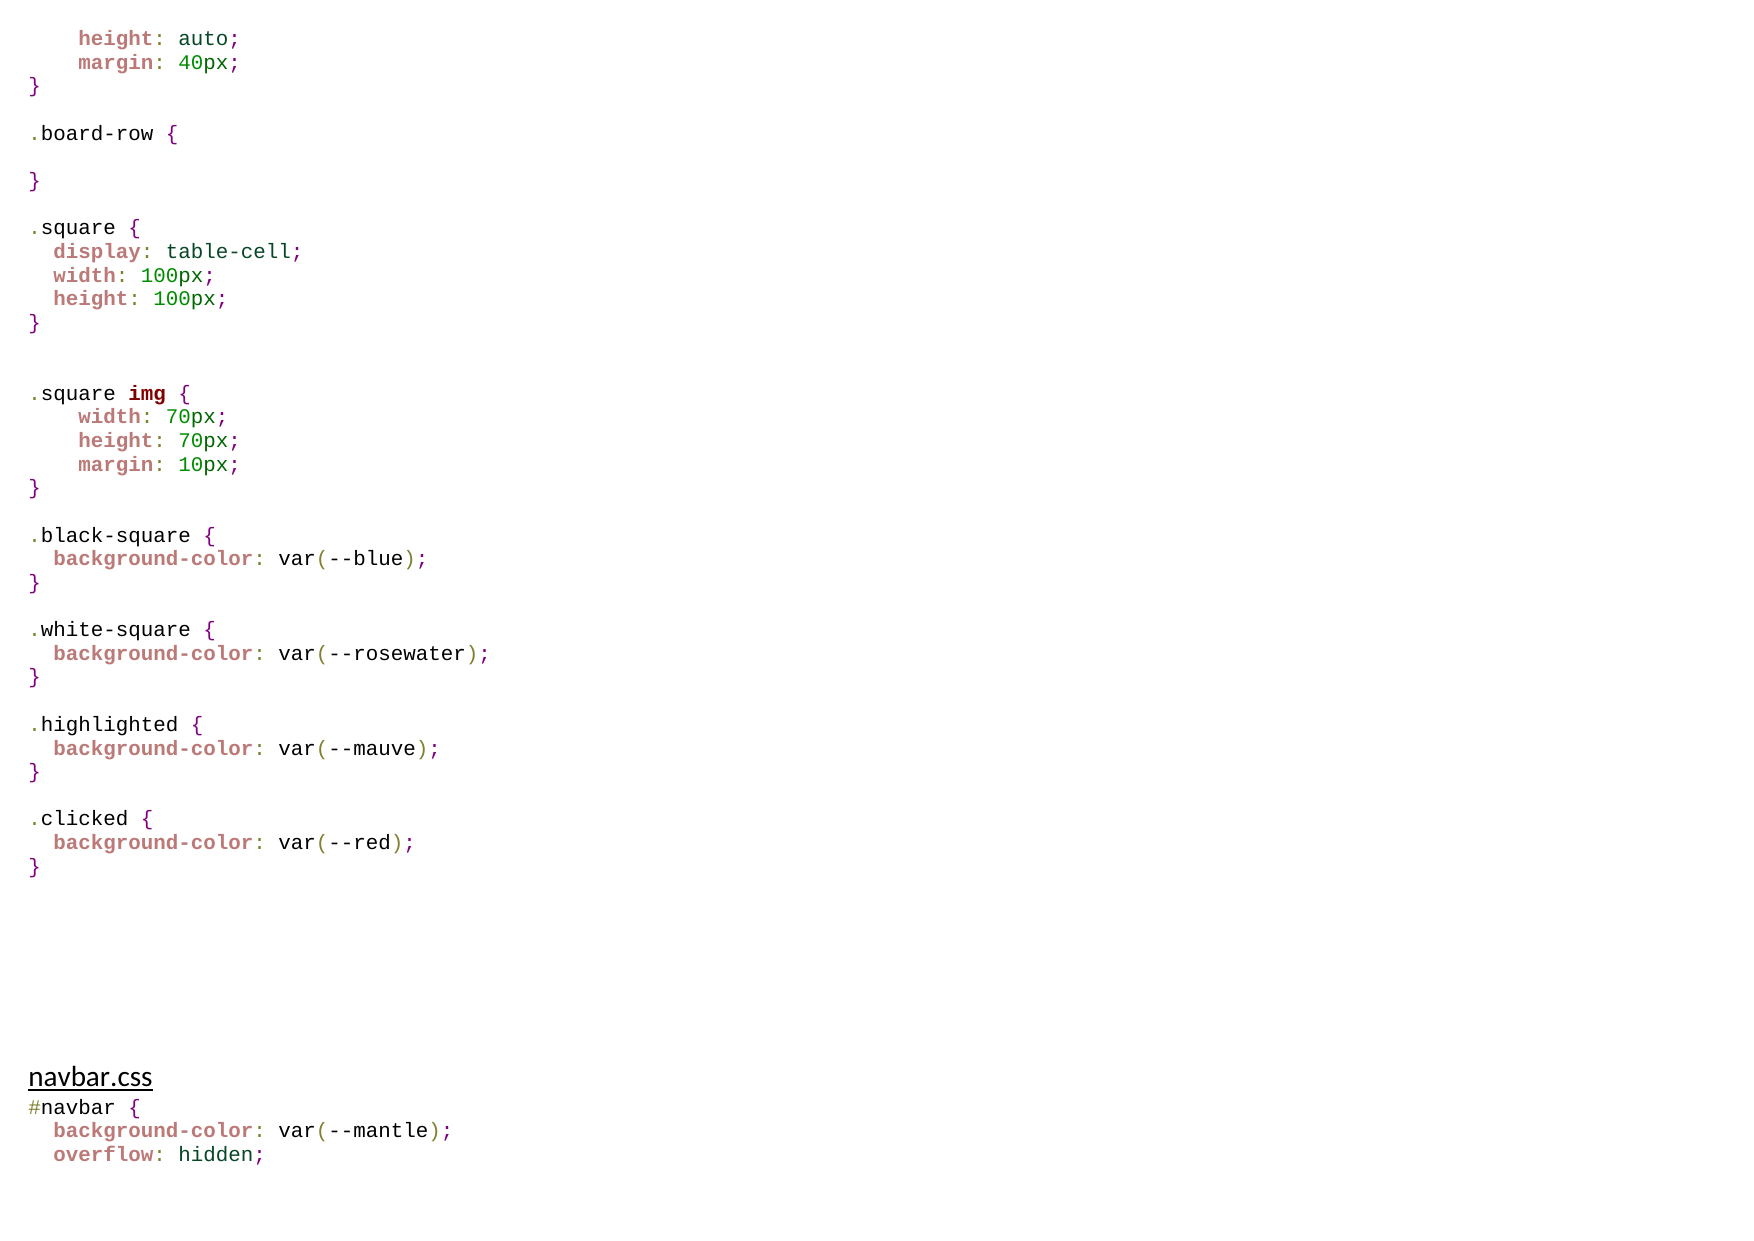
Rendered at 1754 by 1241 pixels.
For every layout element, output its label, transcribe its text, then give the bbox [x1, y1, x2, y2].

text margin: 40px; [28, 52, 1725, 75]
text } [28, 572, 1725, 596]
text background-color: var(--mantle); [28, 1121, 1725, 1144]
text .white-square { [28, 619, 1725, 643]
text .square img { [28, 383, 1725, 406]
text display: table-cell; [28, 241, 1725, 264]
text } [28, 170, 1725, 194]
text } [28, 761, 1725, 785]
text } [28, 75, 1725, 99]
text } [28, 312, 1725, 336]
text background-color: var(--red); [28, 832, 1725, 856]
text .clicked { [28, 808, 1725, 832]
text background-color: var(--blue); [28, 548, 1725, 572]
text height: auto; [28, 28, 1725, 52]
subtitle navbar.css [28, 1058, 1725, 1094]
text } [28, 477, 1725, 501]
text background-color: var(--mauve); [28, 737, 1725, 761]
text .square { [28, 217, 1725, 241]
text #navbar { [28, 1097, 1725, 1121]
text } [28, 856, 1725, 879]
text background-color: var(--rosewater); [28, 643, 1725, 667]
text overflow: hidden; [28, 1144, 1725, 1168]
text height: 70px; [28, 430, 1725, 454]
text .board-row { [28, 123, 1725, 146]
text } [28, 667, 1725, 690]
text .highlighted { [28, 714, 1725, 737]
text margin: 10px; [28, 454, 1725, 477]
text .black-square { [28, 525, 1725, 548]
text width: 70px; [28, 406, 1725, 430]
text height: 100px; [28, 288, 1725, 312]
text width: 100px; [28, 264, 1725, 288]
